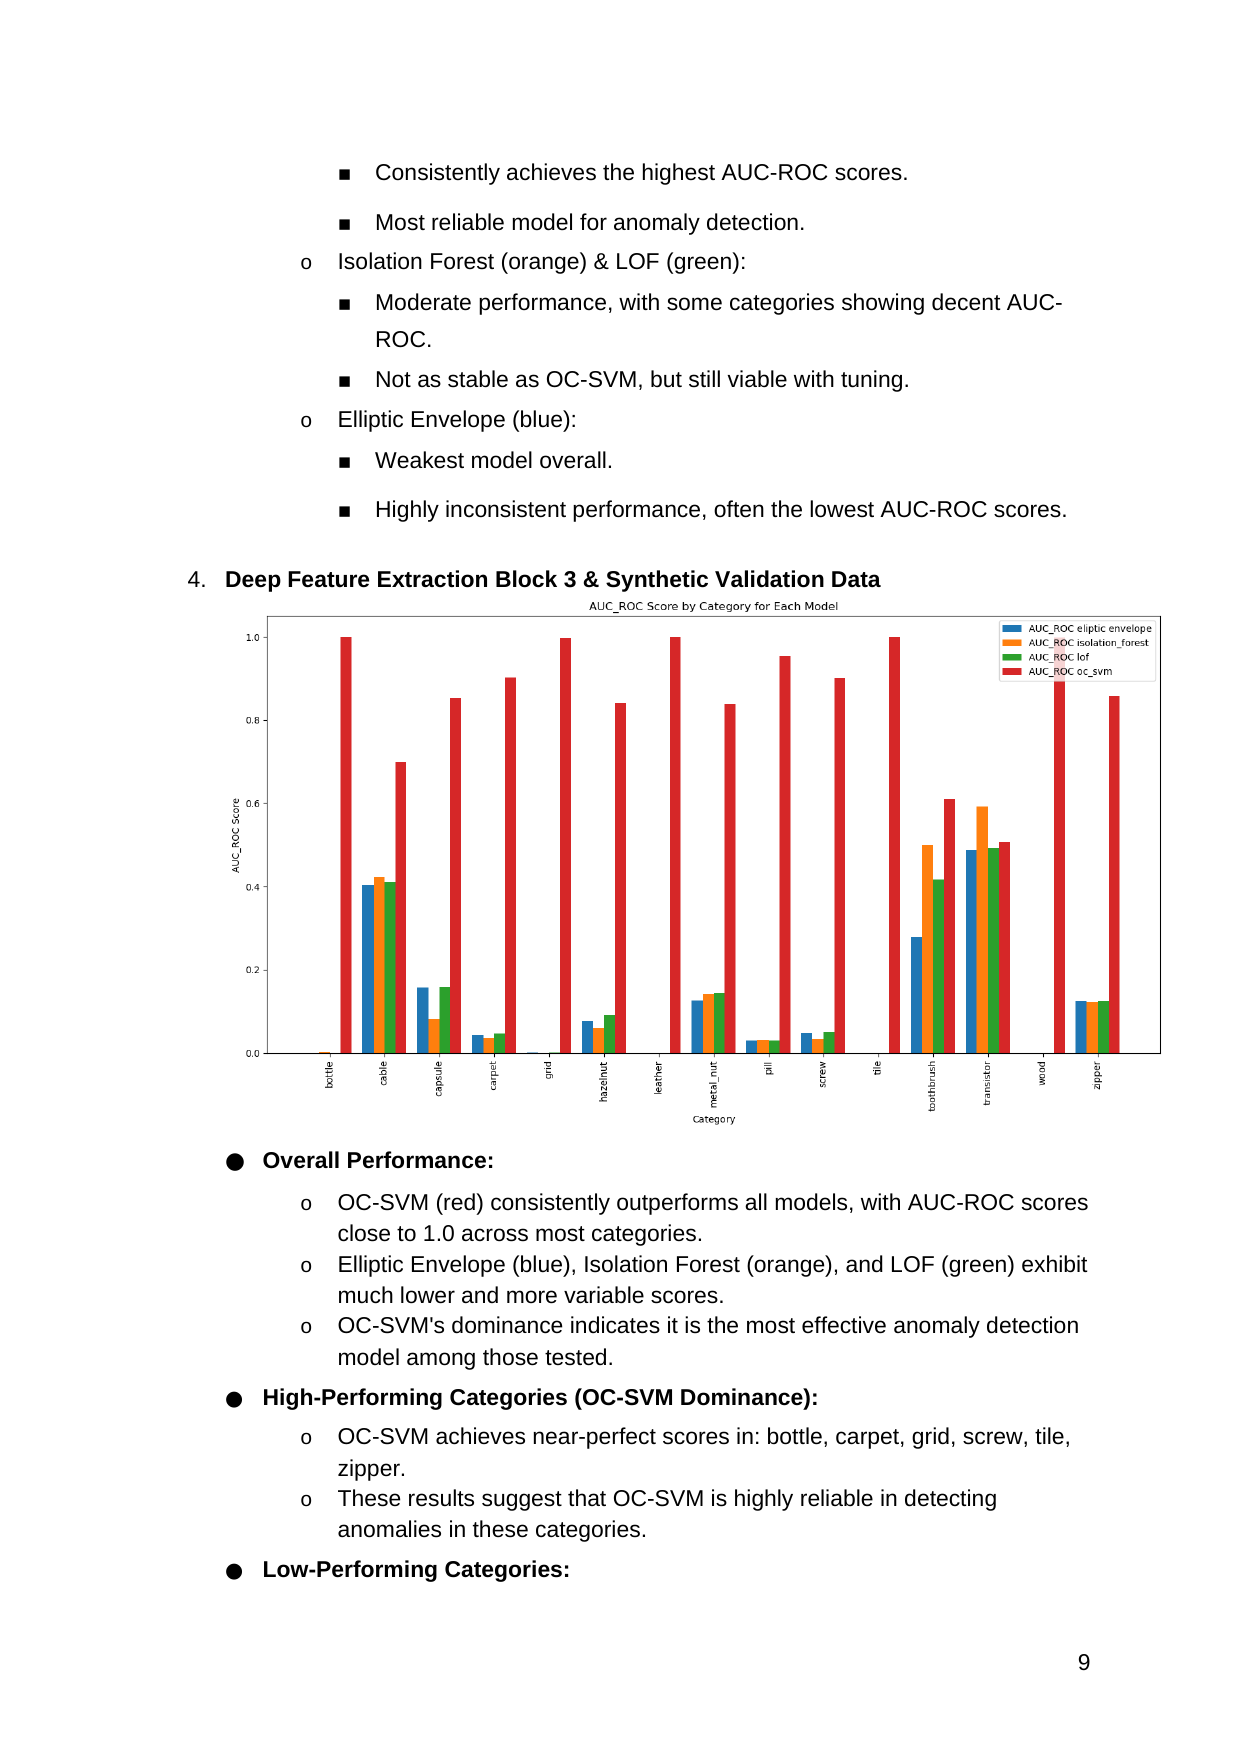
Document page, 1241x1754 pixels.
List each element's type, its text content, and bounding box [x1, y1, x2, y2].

list Weakest model overall. [337, 437, 1090, 480]
list OC-SVM achieves near-perfect scores in: bottle, carpet, grid, screw, tile, zipper. [300, 1423, 1090, 1481]
list Most reliable model for anomaly detection. [337, 199, 1090, 242]
list Overall Performance: [225, 1135, 1090, 1182]
list OC-SVM's dominance indicates it is the most effective anomaly detection model among those tested. [300, 1312, 1090, 1370]
list Consistently achieves the highest AUC-ROC scores. [337, 150, 1090, 193]
list These results suggest that OC-SVM is highly reliable in detecting anomalies in these categories. [300, 1485, 1090, 1543]
list OC-SVM (red) consistently outperforms all models, with AUC-ROC scores close to 1.0 across most categories. [300, 1189, 1090, 1247]
list Isolation Forest (orange) & LOF (green): [300, 248, 1090, 276]
list Elliptic Envelope (blue): [300, 406, 1090, 433]
list High-Performing Categories (OC-SVM Dominance): [225, 1374, 1090, 1417]
list Moderate performance, with some categories showing decent AUC-ROC. [337, 280, 1090, 353]
list Elliptic Envelope (blue), Isolation Forest (orange), and LOF (green) exhibit much lower and more variable scores. [300, 1251, 1090, 1308]
list Low-Performing Categories: [225, 1547, 1090, 1589]
list Highly inconsistent performance, often the lowest AUC-ROC scores. [337, 487, 1090, 529]
picture [225, 596, 1166, 1131]
list Not as stable as OC-SVM, but still viable with tuning. [337, 357, 1090, 399]
